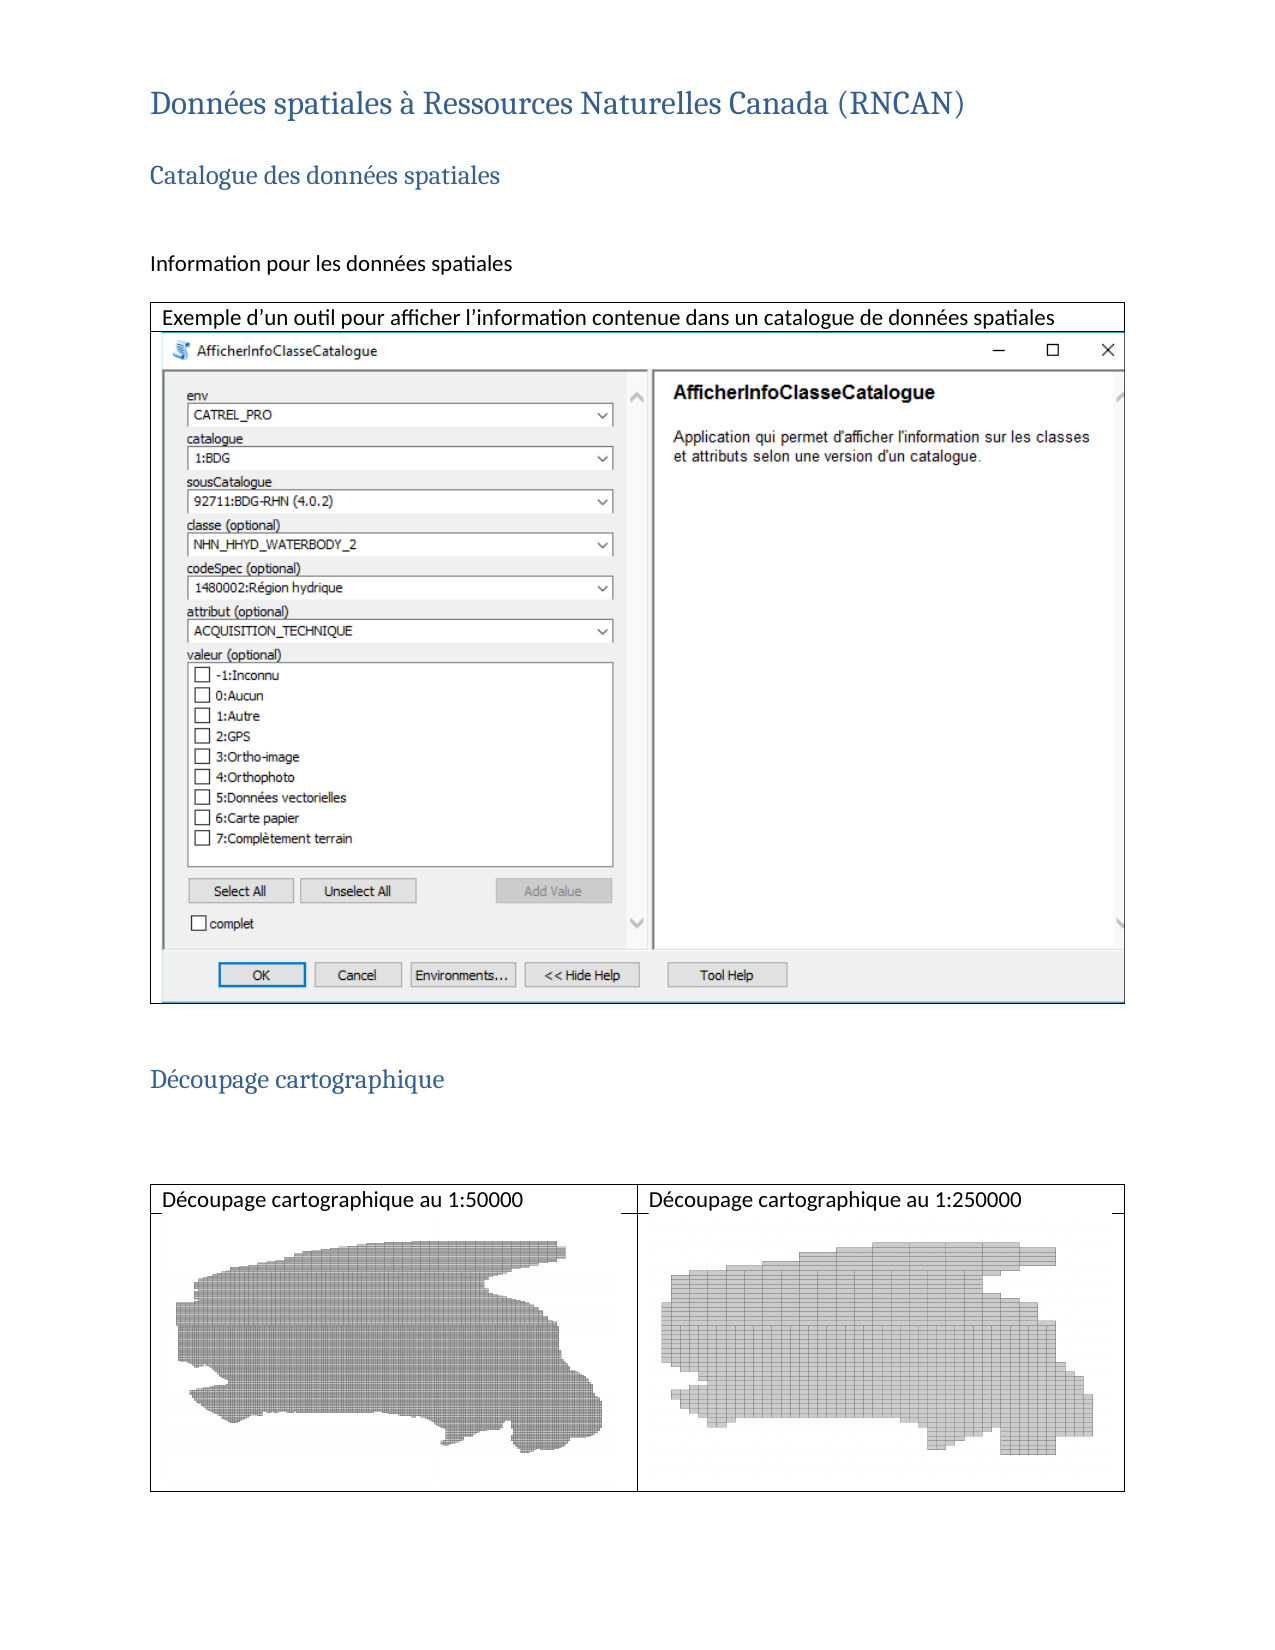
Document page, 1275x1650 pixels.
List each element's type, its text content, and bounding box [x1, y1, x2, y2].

table_cell [151, 1214, 637, 1491]
subtitle Découpage cartographique [150, 1064, 1125, 1095]
subtitle Données spatiales à Ressources Naturelles Canada (RNCAN) [150, 84, 1125, 122]
table_header Découpage cartographique au 1:250000 [638, 1185, 1124, 1213]
table_header Découpage cartographique au 1:50000 [151, 1185, 637, 1213]
subtitle Catalogue des données spatiales [150, 160, 1125, 191]
table_cell [638, 1214, 1124, 1491]
text Information pour les données spatiales [150, 249, 1125, 277]
picture [161, 1213, 622, 1482]
picture [648, 1213, 1112, 1483]
picture [161, 332, 1125, 1003]
table_cell [151, 332, 161, 1003]
table_header Exemple d’un outil pour afficher l’information contenue dans un catalogue de données spatiales [151, 303, 1124, 331]
